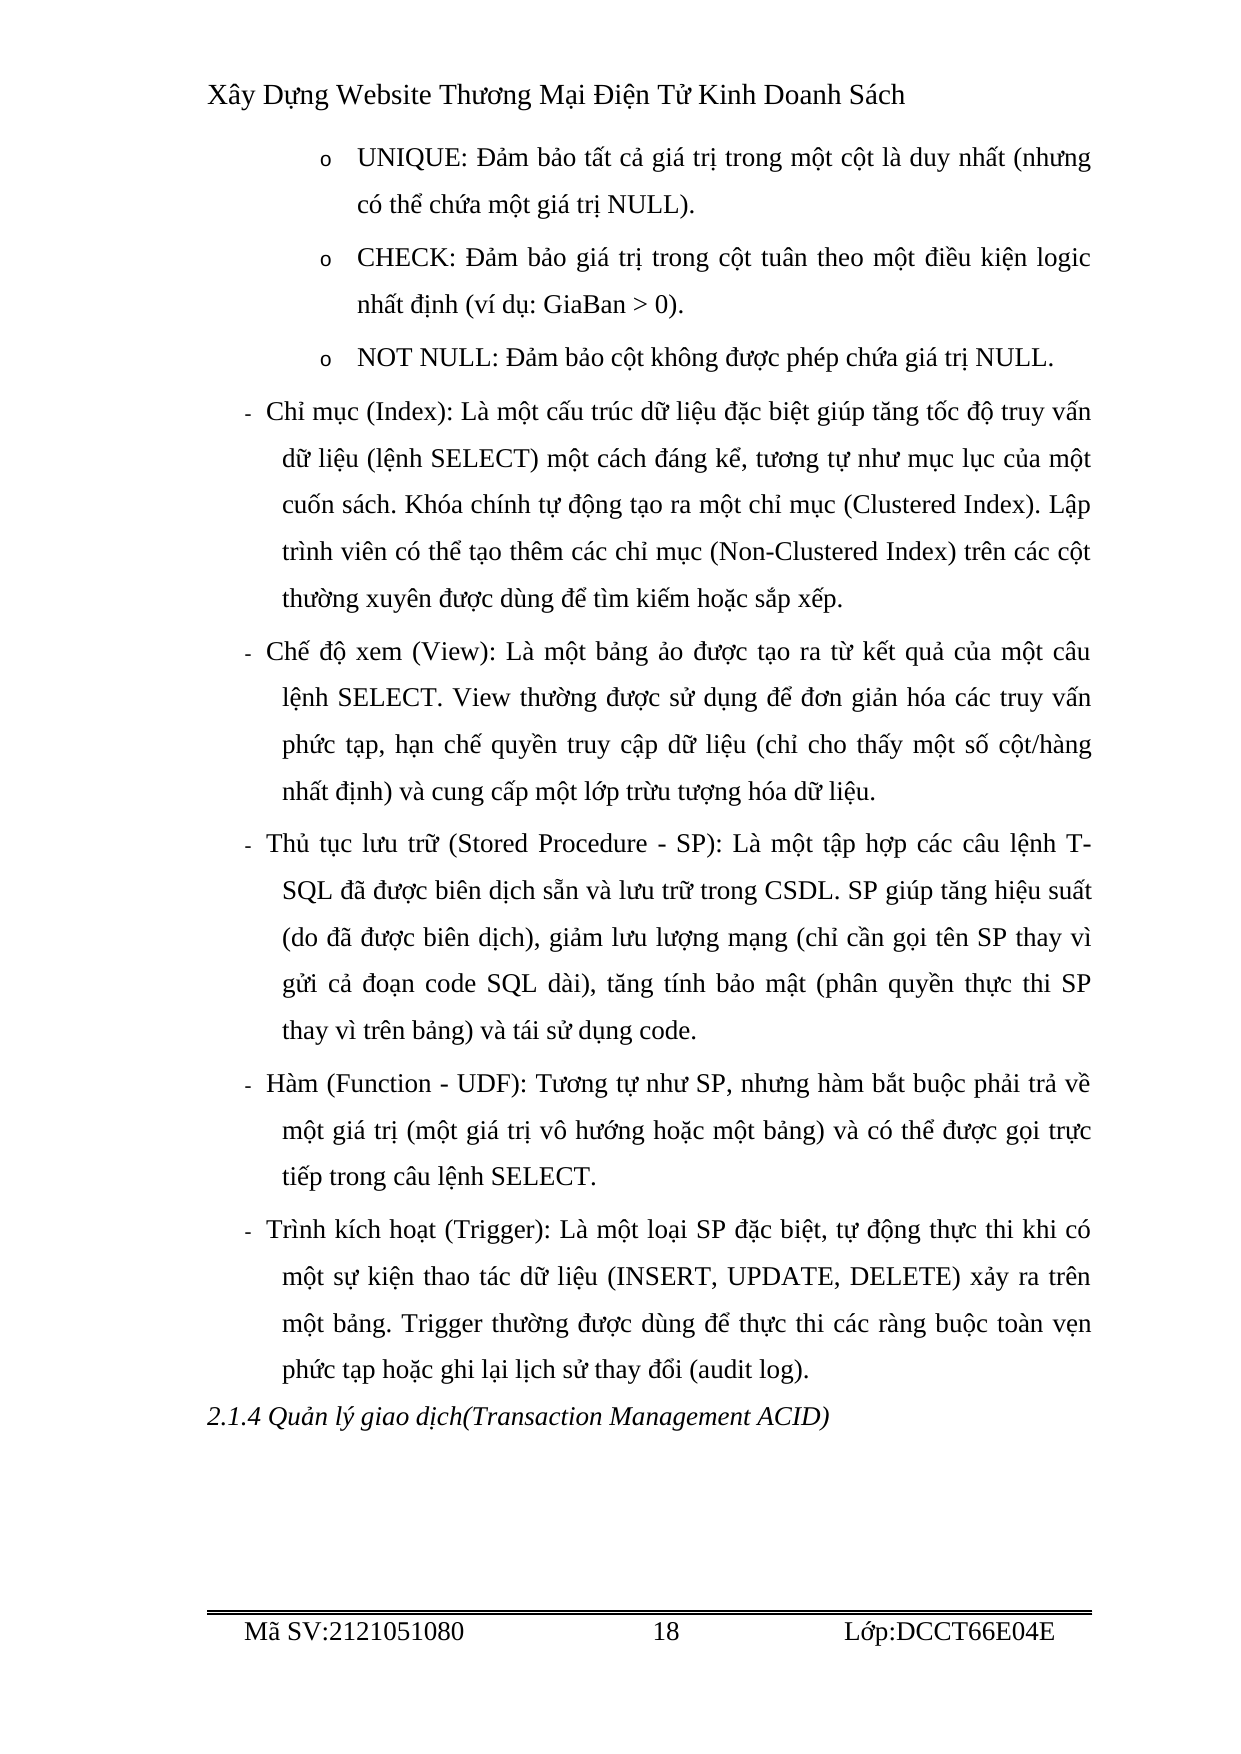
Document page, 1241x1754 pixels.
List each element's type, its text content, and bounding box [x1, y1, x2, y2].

list Trình kích hoạt (Trigger): Là một loại SP đặc biệt, tự động thực thi khi có một sự kiện thao tác dữ liệu (INSERT, UPDATE, DELETE) xảy ra trên một bảng. Trigger thường được dùng để thực thi các ràng buộc toàn vẹn phức tạp hoặc ghi lại lịch sử thay đổi (audit log). [244, 1213, 1092, 1384]
list NOT NULL: Đảm bảo cột không được phép chứa giá trị NULL. [319, 341, 1092, 373]
list Chế độ xem (View): Là một bảng ảo được tạo ra từ kết quả của một câu lệnh SELECT. View thường được sử dụng để đơn giản hóa các truy vấn phức tạp, hạn chế quyền truy cập dữ liệu (chỉ cho thấy một số cột/hàng nhất định) và cung cấp một lớp trừu tượng hóa dữ liệu. [244, 634, 1092, 806]
list Chỉ mục (Index): Là một cấu trúc dữ liệu đặc biệt giúp tăng tốc độ truy vấn dữ liệu (lệnh SELECT) một cách đáng kể, tương tự như mục lục của một cuốn sách. Khóa chính tự động tạo ra một chỉ mục (Clustered Index). Lập trình viên có thể tạo thêm các chỉ mục (Non-Clustered Index) trên các cột thường xuyên được dùng để tìm kiếm hoặc sắp xếp. [244, 395, 1092, 613]
list CHECK: Đảm bảo giá trị trong cột tuân theo một điều kiện logic nhất định (ví dụ: GiaBan > 0). [319, 241, 1092, 320]
subtitle Quản lý giao dịch(Transaction Management ACID) [207, 1400, 1092, 1431]
list Thủ tục lưu trữ (Stored Procedure - SP): Là một tập hợp các câu lệnh T-SQL đã được biên dịch sẵn và lưu trữ trong CSDL. SP giúp tăng hiệu suất (do đã được biên dịch), giảm lưu lượng mạng (chỉ cần gọi tên SP thay vì gửi cả đoạn code SQL dài), tăng tính bảo mật (phân quyền thực thi SP thay vì trên bảng) và tái sử dụng code. [244, 827, 1092, 1045]
list UNIQUE: Đảm bảo tất cả giá trị trong một cột là duy nhất (nhưng có thể chứa một giá trị NULL). [319, 141, 1092, 220]
list Hàm (Function - UDF): Tương tự như SP, nhưng hàm bắt buộc phải trả về một giá trị (một giá trị vô hướng hoặc một bảng) và có thể được gọi trực tiếp trong câu lệnh SELECT. [244, 1067, 1092, 1192]
